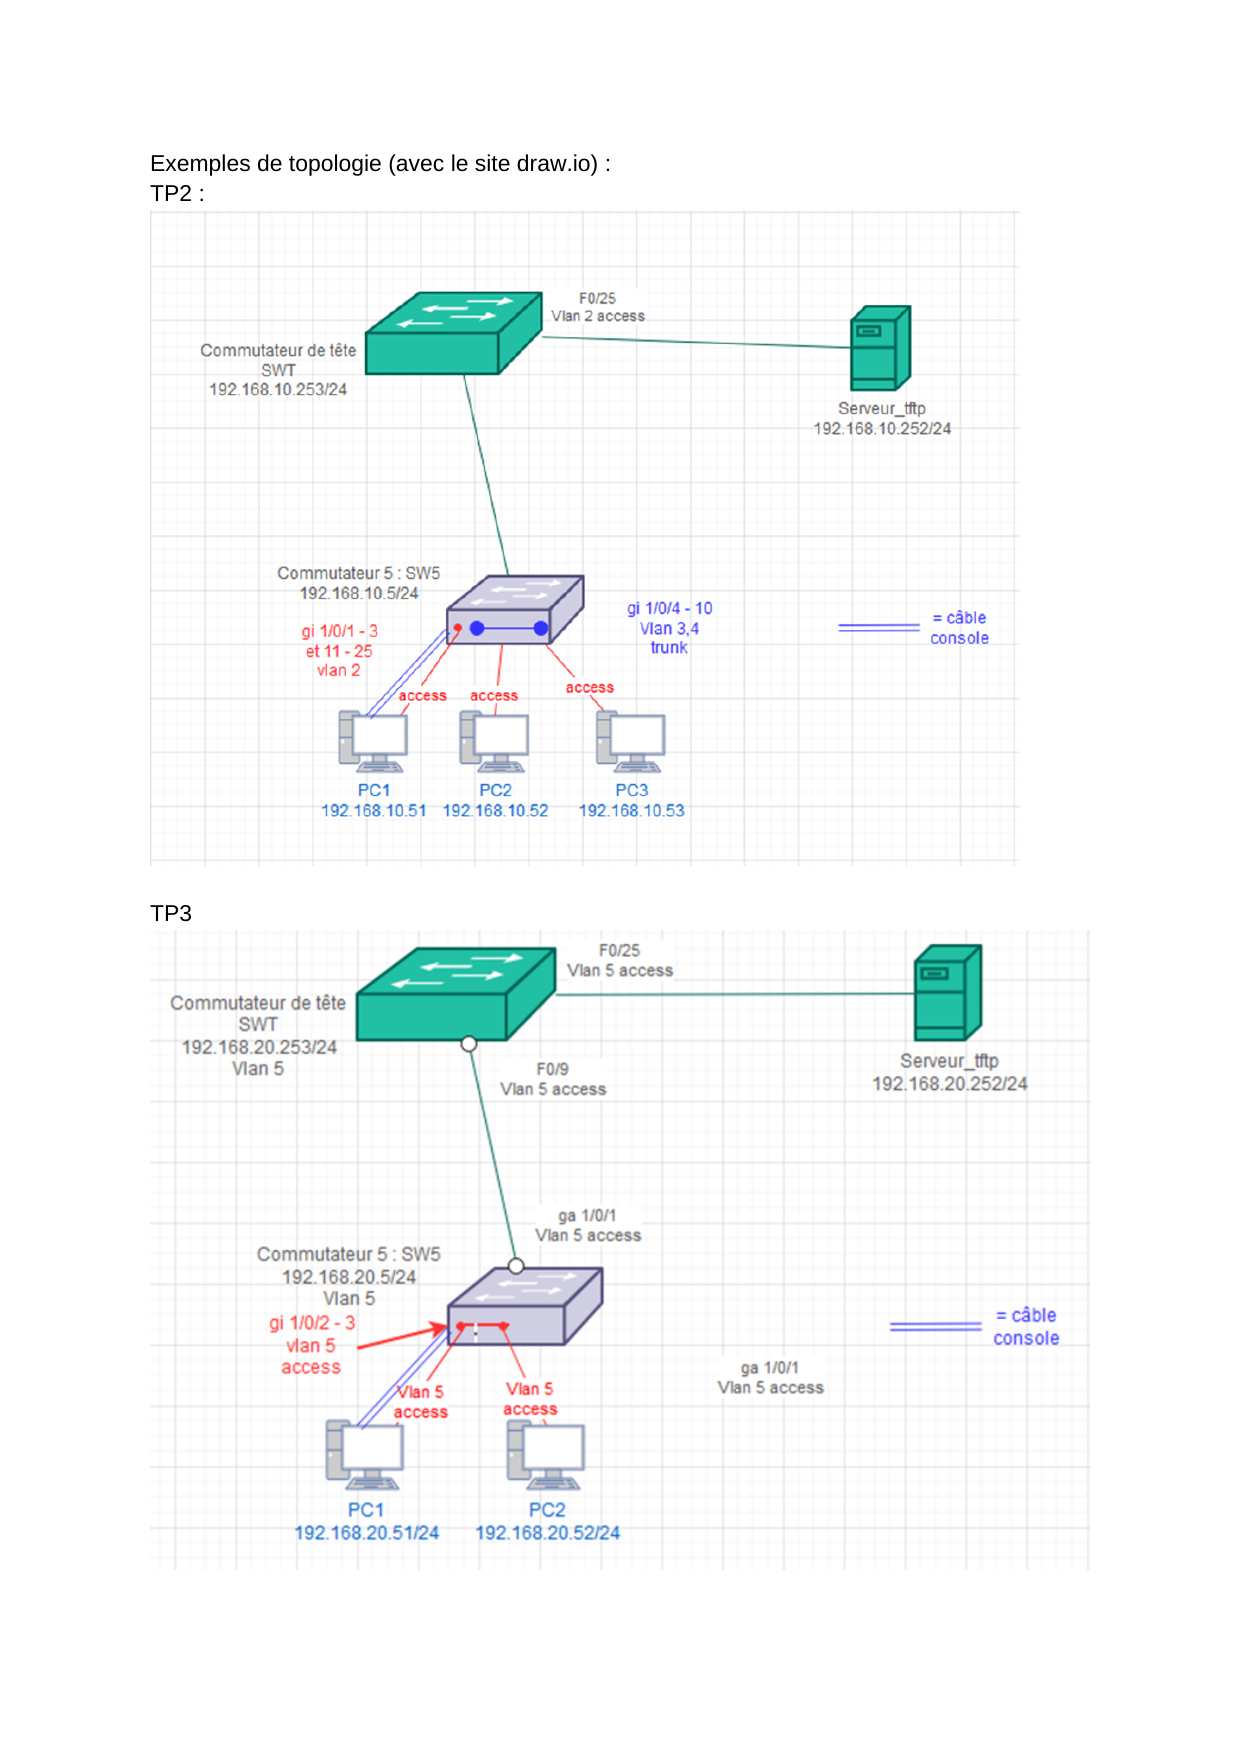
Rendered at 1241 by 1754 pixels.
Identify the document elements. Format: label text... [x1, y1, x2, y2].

text Exemples de topologie (avec le site draw.io) : [150, 150, 1090, 176]
picture [150, 210, 1020, 866]
picture [150, 930, 1091, 1570]
text TP2 : [150, 180, 1090, 207]
text TP3 [150, 900, 1090, 926]
